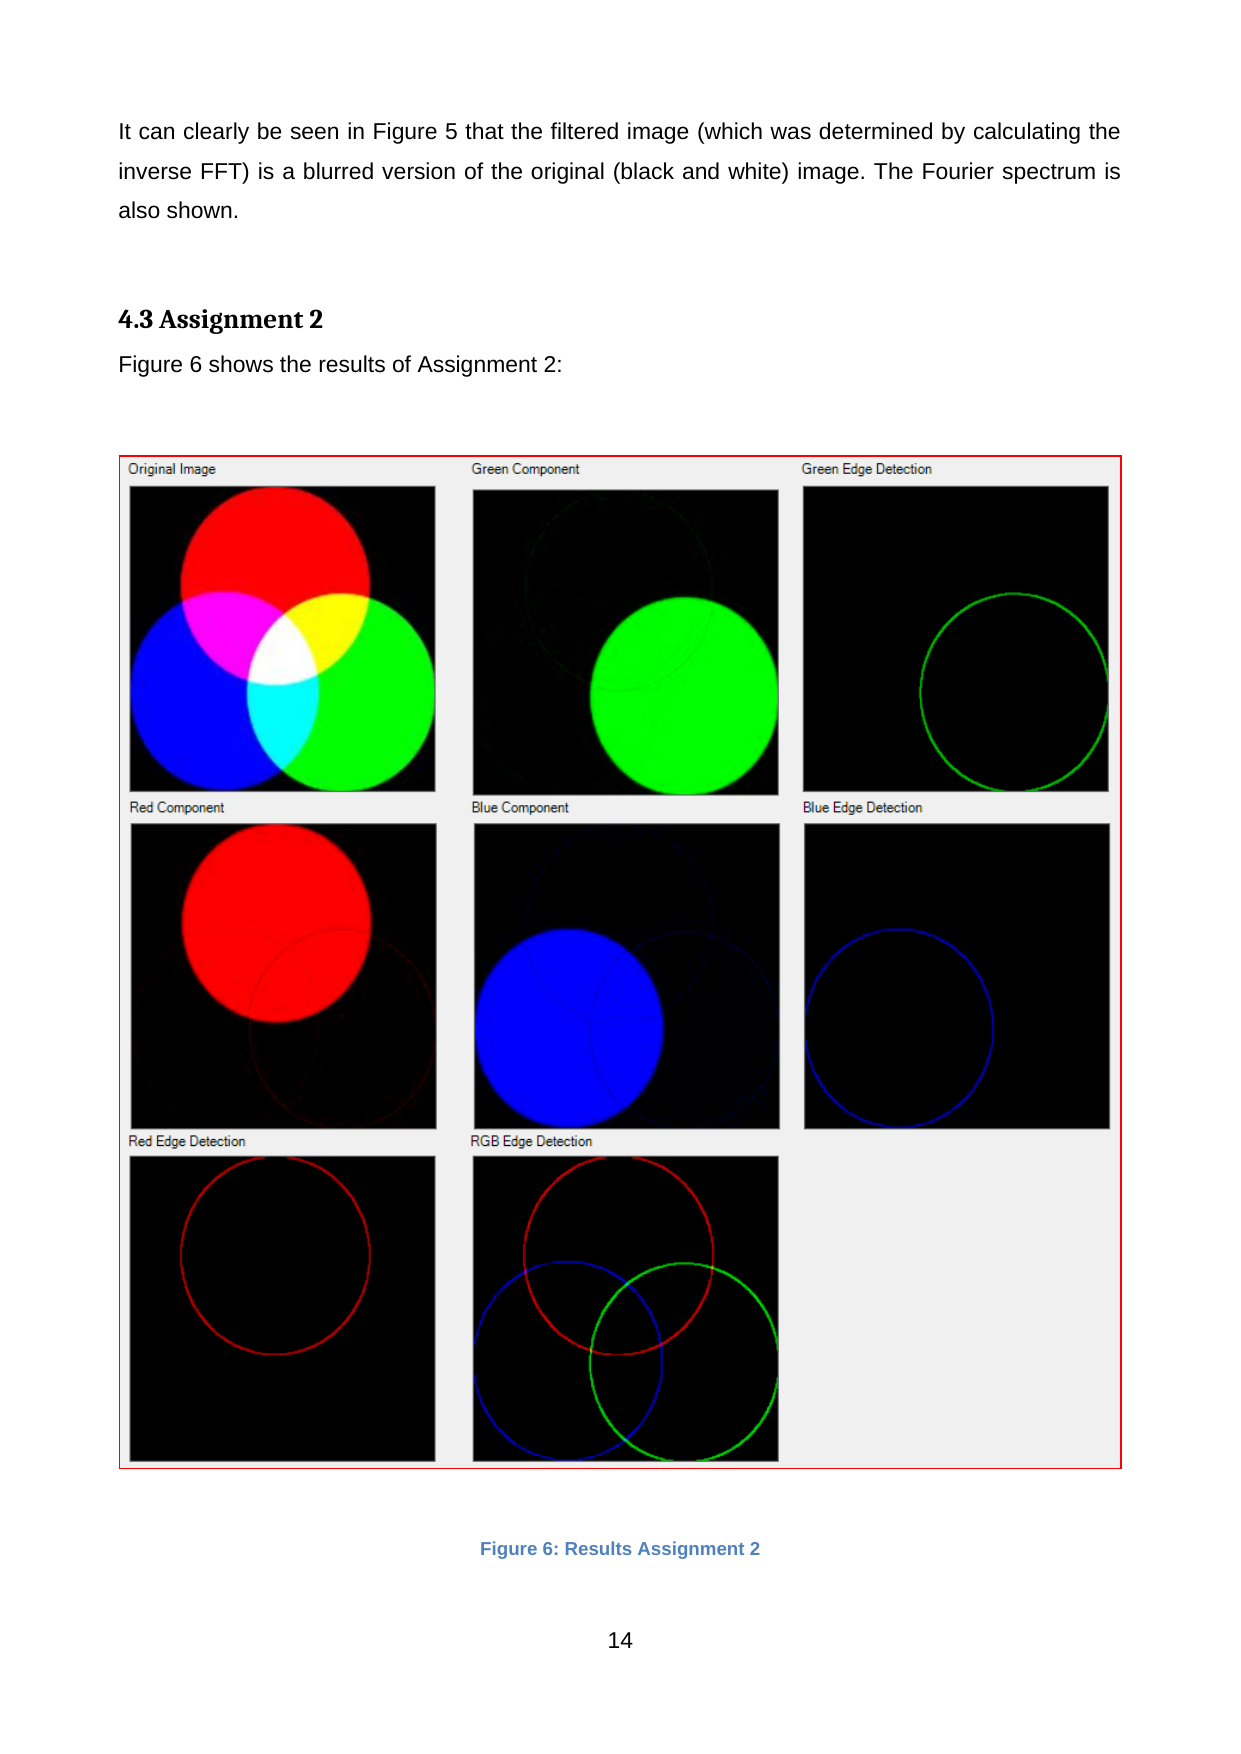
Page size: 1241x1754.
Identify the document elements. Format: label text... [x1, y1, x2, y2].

text Figure 6 shows the results of Assignment 2: [118, 351, 1122, 378]
subtitle 4.3 Assignment 2 [118, 304, 1122, 336]
picture [120, 457, 1120, 1468]
text It can clearly be seen in Figure 5 that the filtered image (which was determined by calculating the inverse FFT) is a blurred version of the original (black and white) image. The Fourier spectrum is also shown. [118, 118, 1122, 223]
